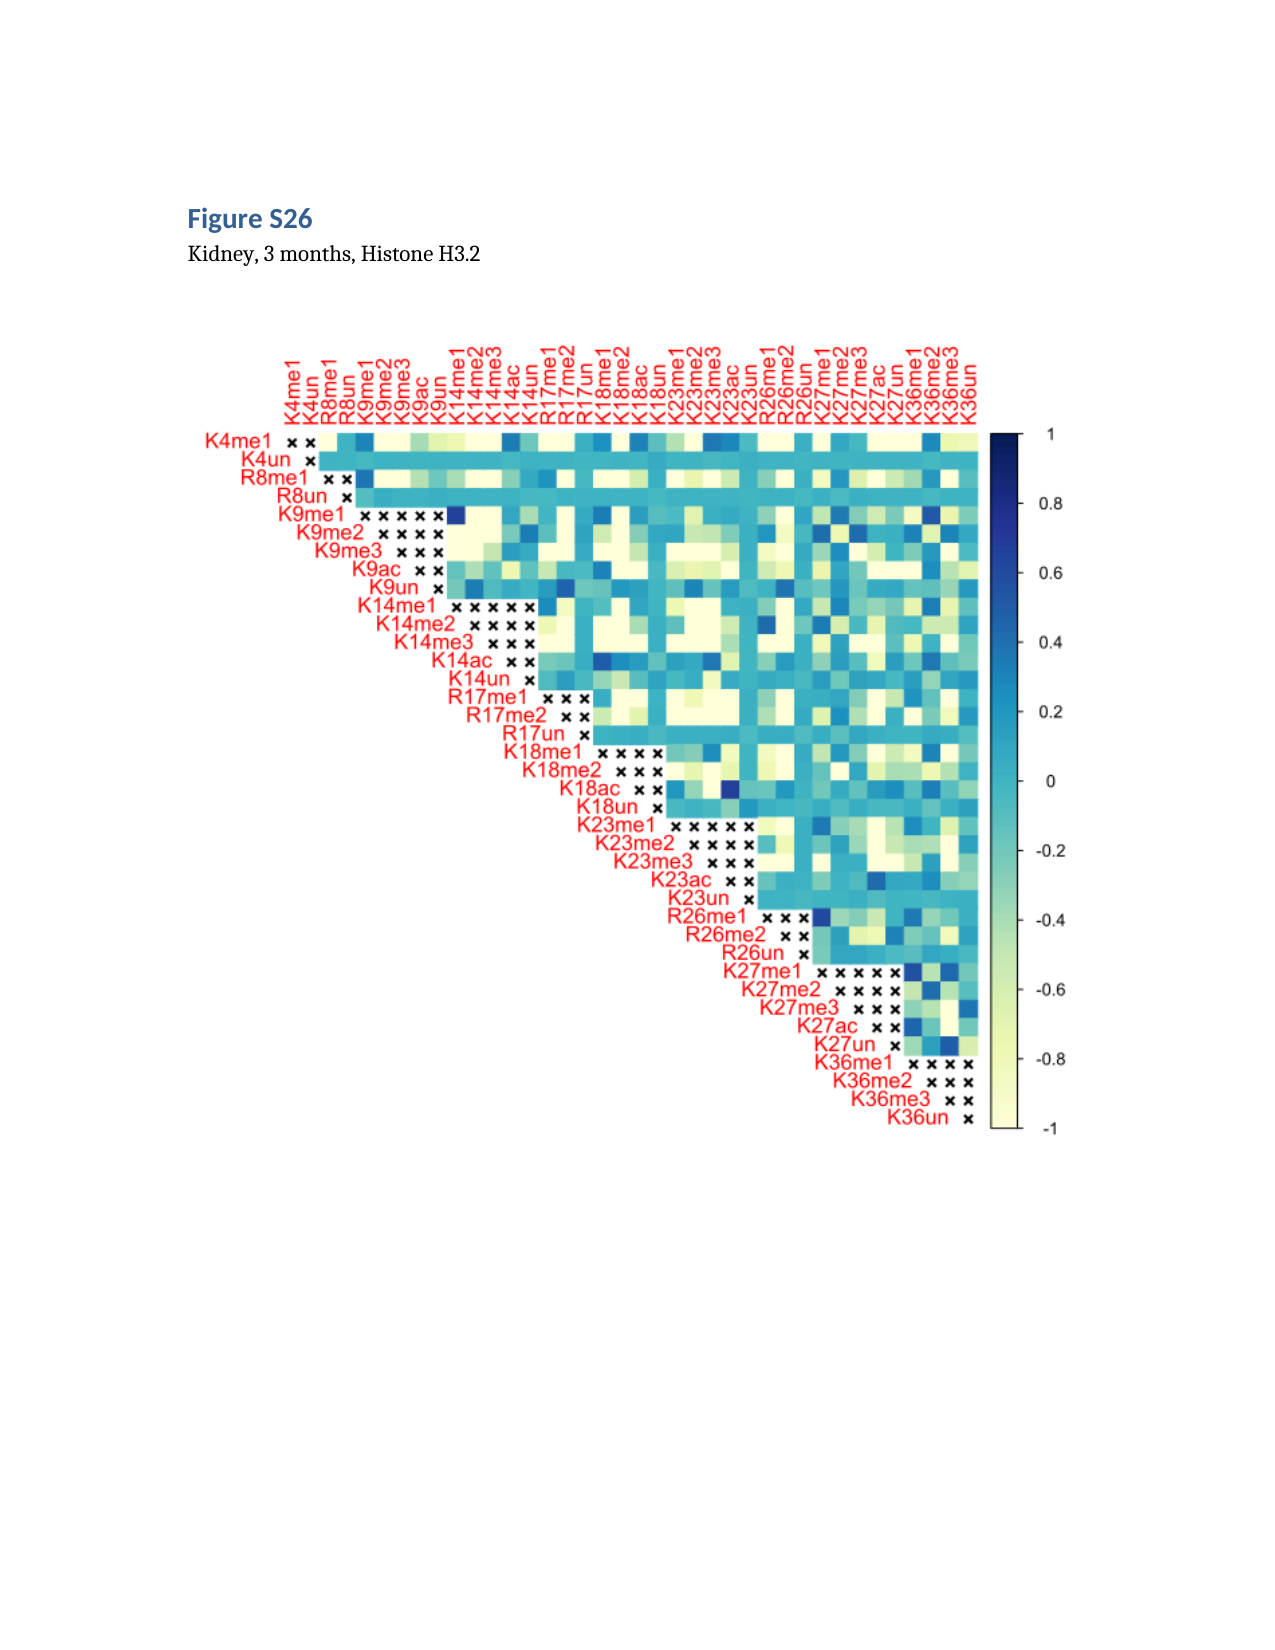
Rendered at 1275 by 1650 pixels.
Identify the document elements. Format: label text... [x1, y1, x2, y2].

picture [187, 292, 1088, 1192]
text Kidney, 3 months, Histone H3.2 [187, 241, 1087, 267]
subtitle Figure S26 [187, 200, 1087, 236]
